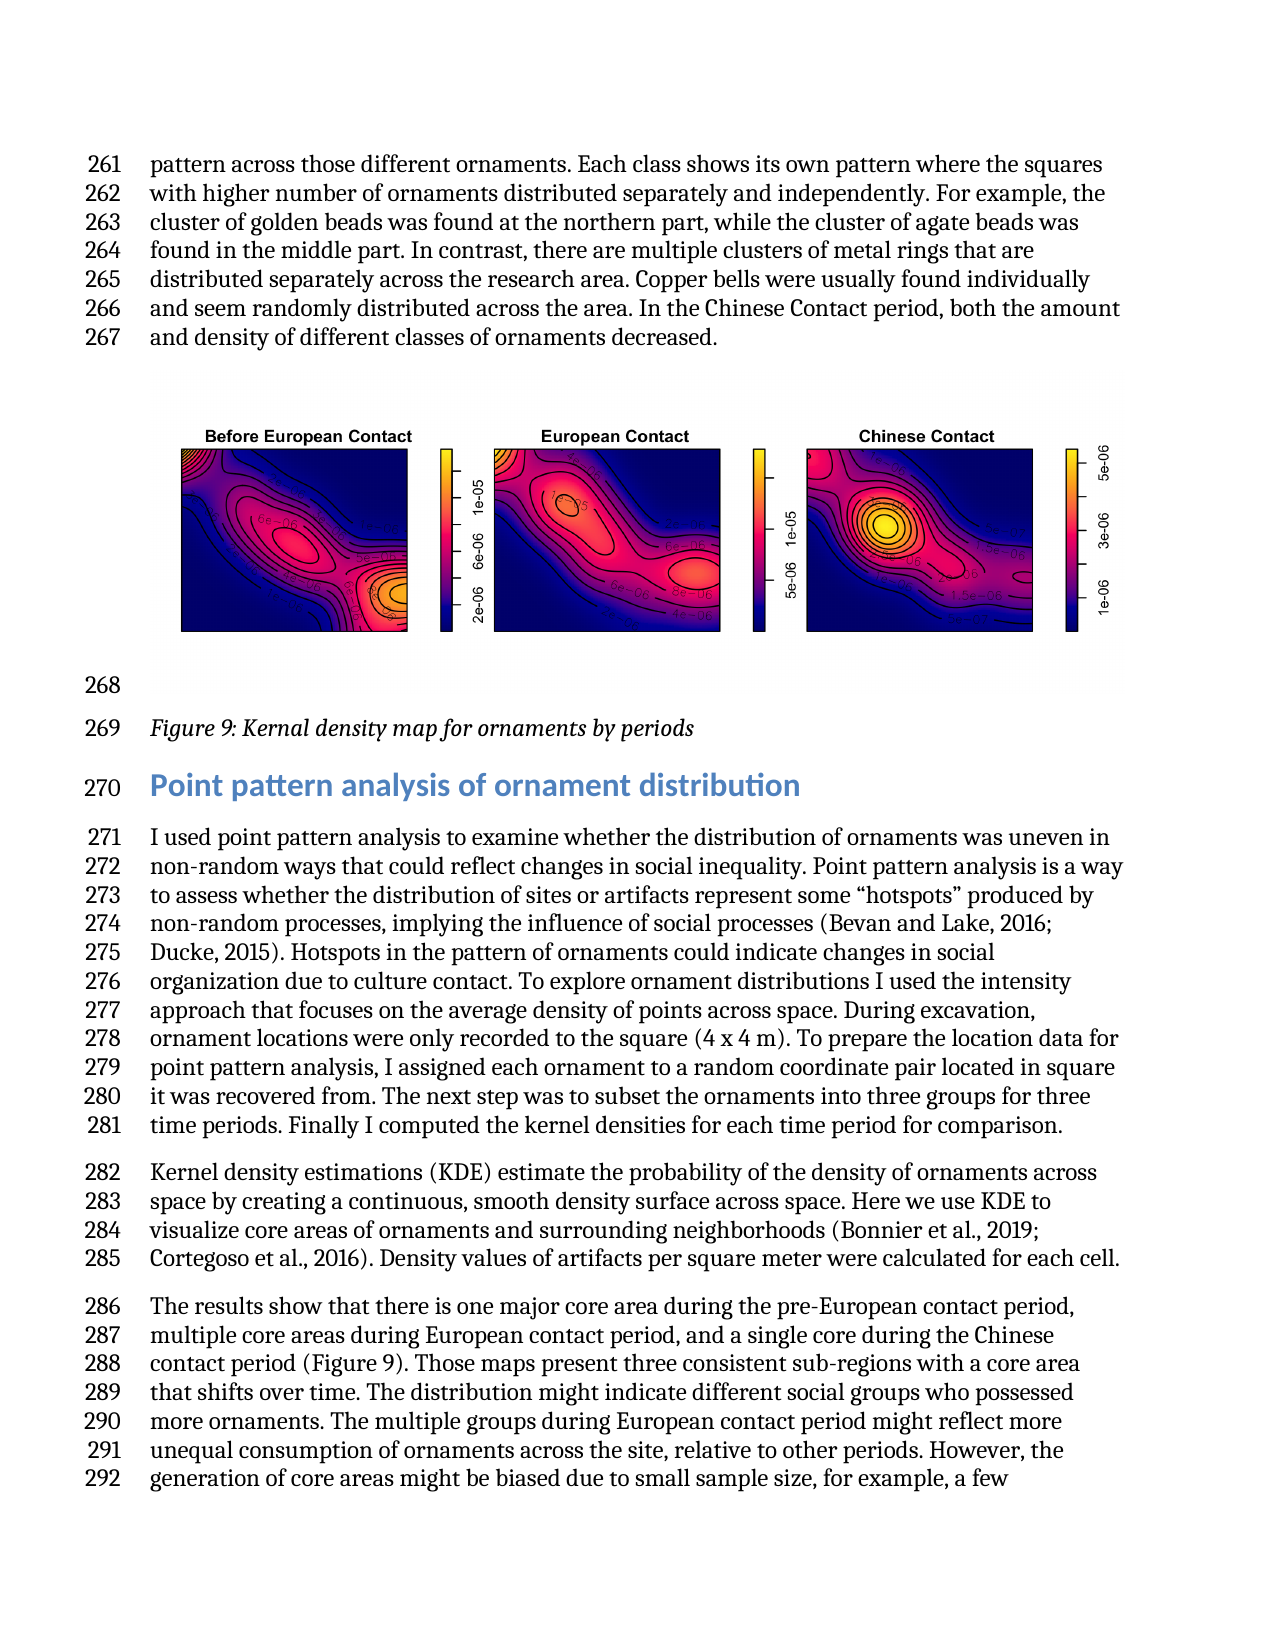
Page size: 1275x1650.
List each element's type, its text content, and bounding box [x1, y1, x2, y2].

text Kernel density estimations (KDE) estimate the probability of the density of ornaments across space by creating a continuous, smooth density surface across space. Here we use KDE to visualize core areas of ornaments and surrounding neighborhoods (Bonnier et al., 2019; Cortegoso et al., 2016). Density values of artifacts per square meter were calculated for each cell. [150, 1158, 1125, 1273]
text I used point pattern analysis to examine whether the distribution of ornaments was uneven in non-random ways that could reflect changes in social inequality. Point pattern analysis is a way to assess whether the distribution of sites or artifacts represent some “hotspots” produced by non-random processes, implying the influence of social processes (Bevan and Lake, 2016; Ducke, 2015). Hotspots in the pattern of ornaments could indicate changes in social organization due to culture contact. To explore ornament distributions I used the intensity approach that focuses on the average density of points across space. During excavation, ornament locations were only recorded to the square (4 x 4 m). To prepare the location data for point pattern analysis, I assigned each ornament to a random coordinate pair located in square it was recovered from. The next step was to subset the ornaments into three groups for three time periods. Finally I computed the kernel densities for each time period for comparison. [150, 823, 1125, 1139]
picture [150, 370, 1125, 694]
subtitle Point pattern analysis of ornament distribution [150, 764, 1125, 804]
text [150, 1292, 1125, 1493]
text Figure 9: Kernal density map for ornaments by periods [150, 714, 1125, 743]
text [150, 150, 1125, 351]
